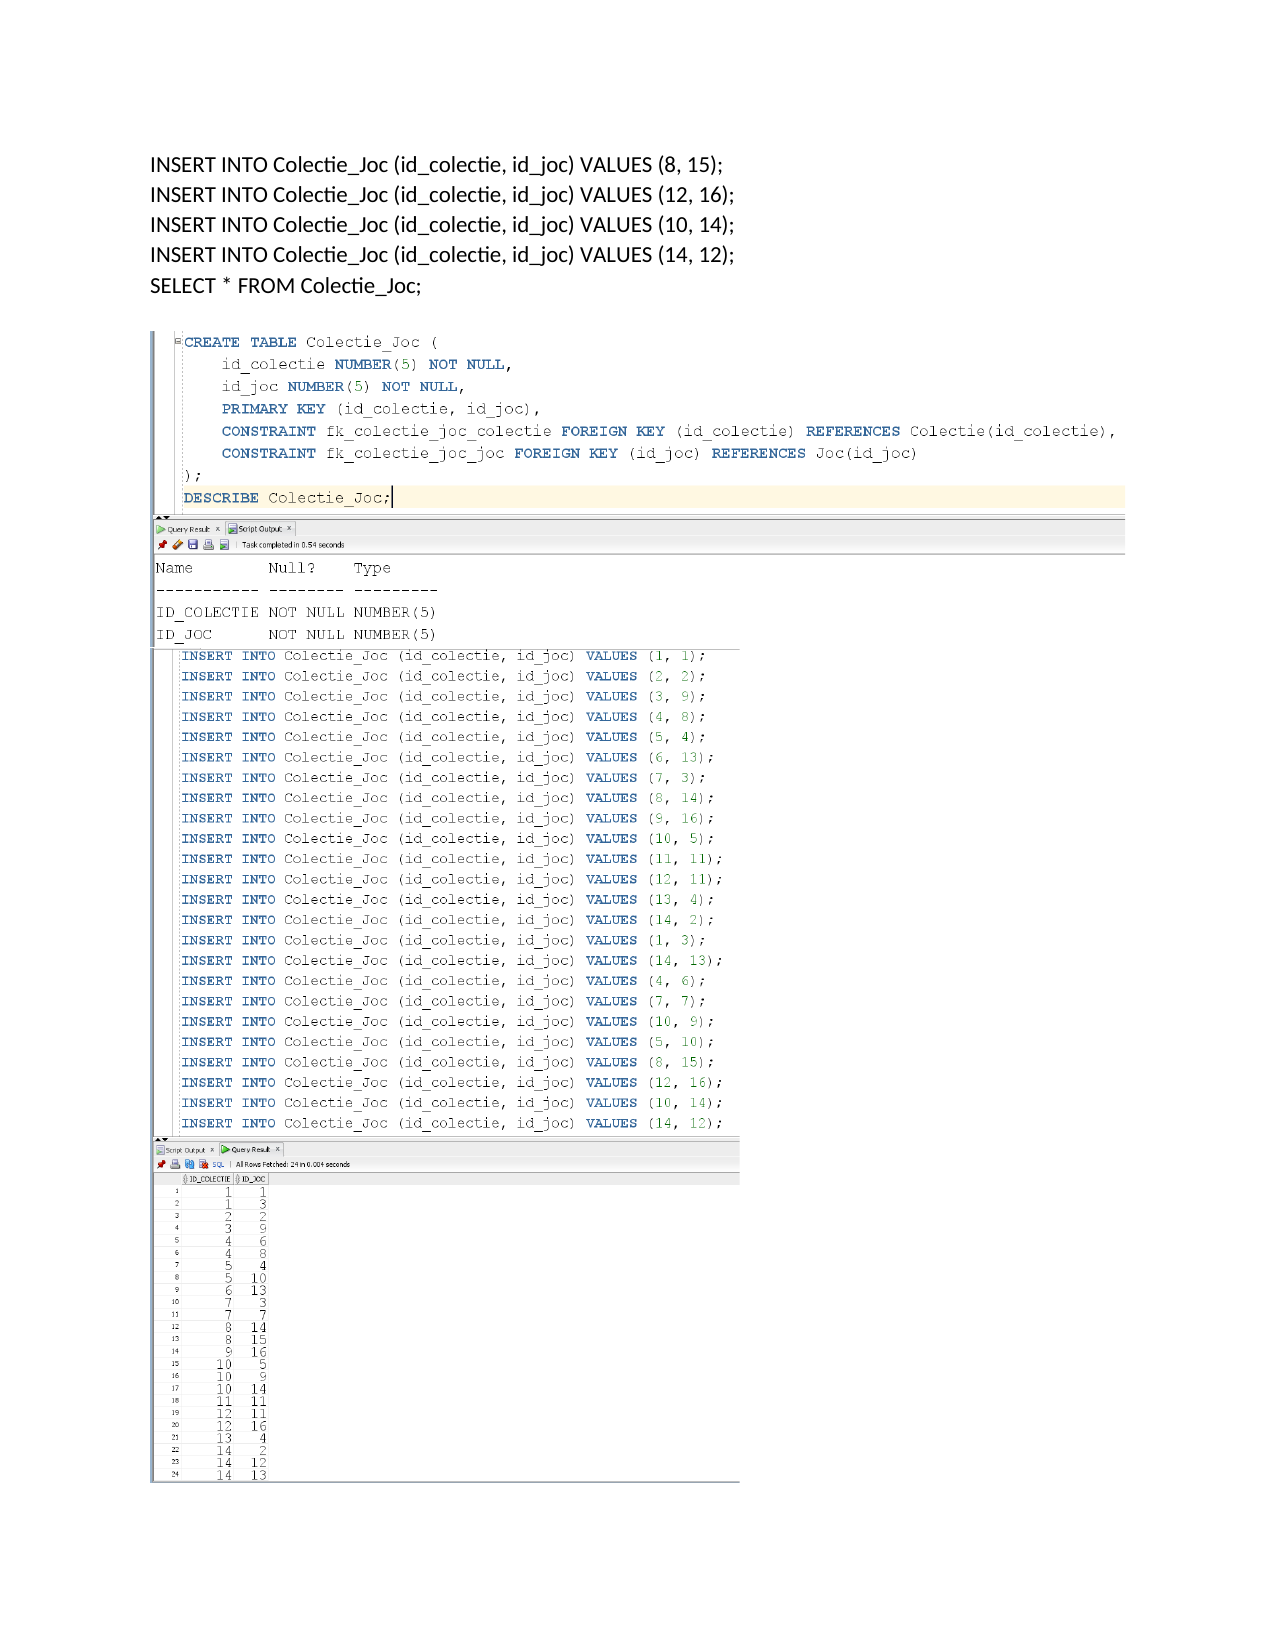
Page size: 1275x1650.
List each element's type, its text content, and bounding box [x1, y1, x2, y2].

text INSERT INTO Colectie_Joc (id_colectie, id_joc) VALUES (10, 14); [150, 210, 1125, 238]
text INSERT INTO Colectie_Joc (id_colectie, id_joc) VALUES (12, 16); [150, 180, 1125, 208]
picture [150, 648, 740, 1483]
text INSERT INTO Colectie_Joc (id_colectie, id_joc) VALUES (14, 12); [150, 241, 1125, 269]
picture [150, 331, 1125, 647]
text SELECT * FROM Colectie_Joc; [150, 271, 1125, 299]
text INSERT INTO Colectie_Joc (id_colectie, id_joc) VALUES (8, 15); [150, 150, 1125, 178]
